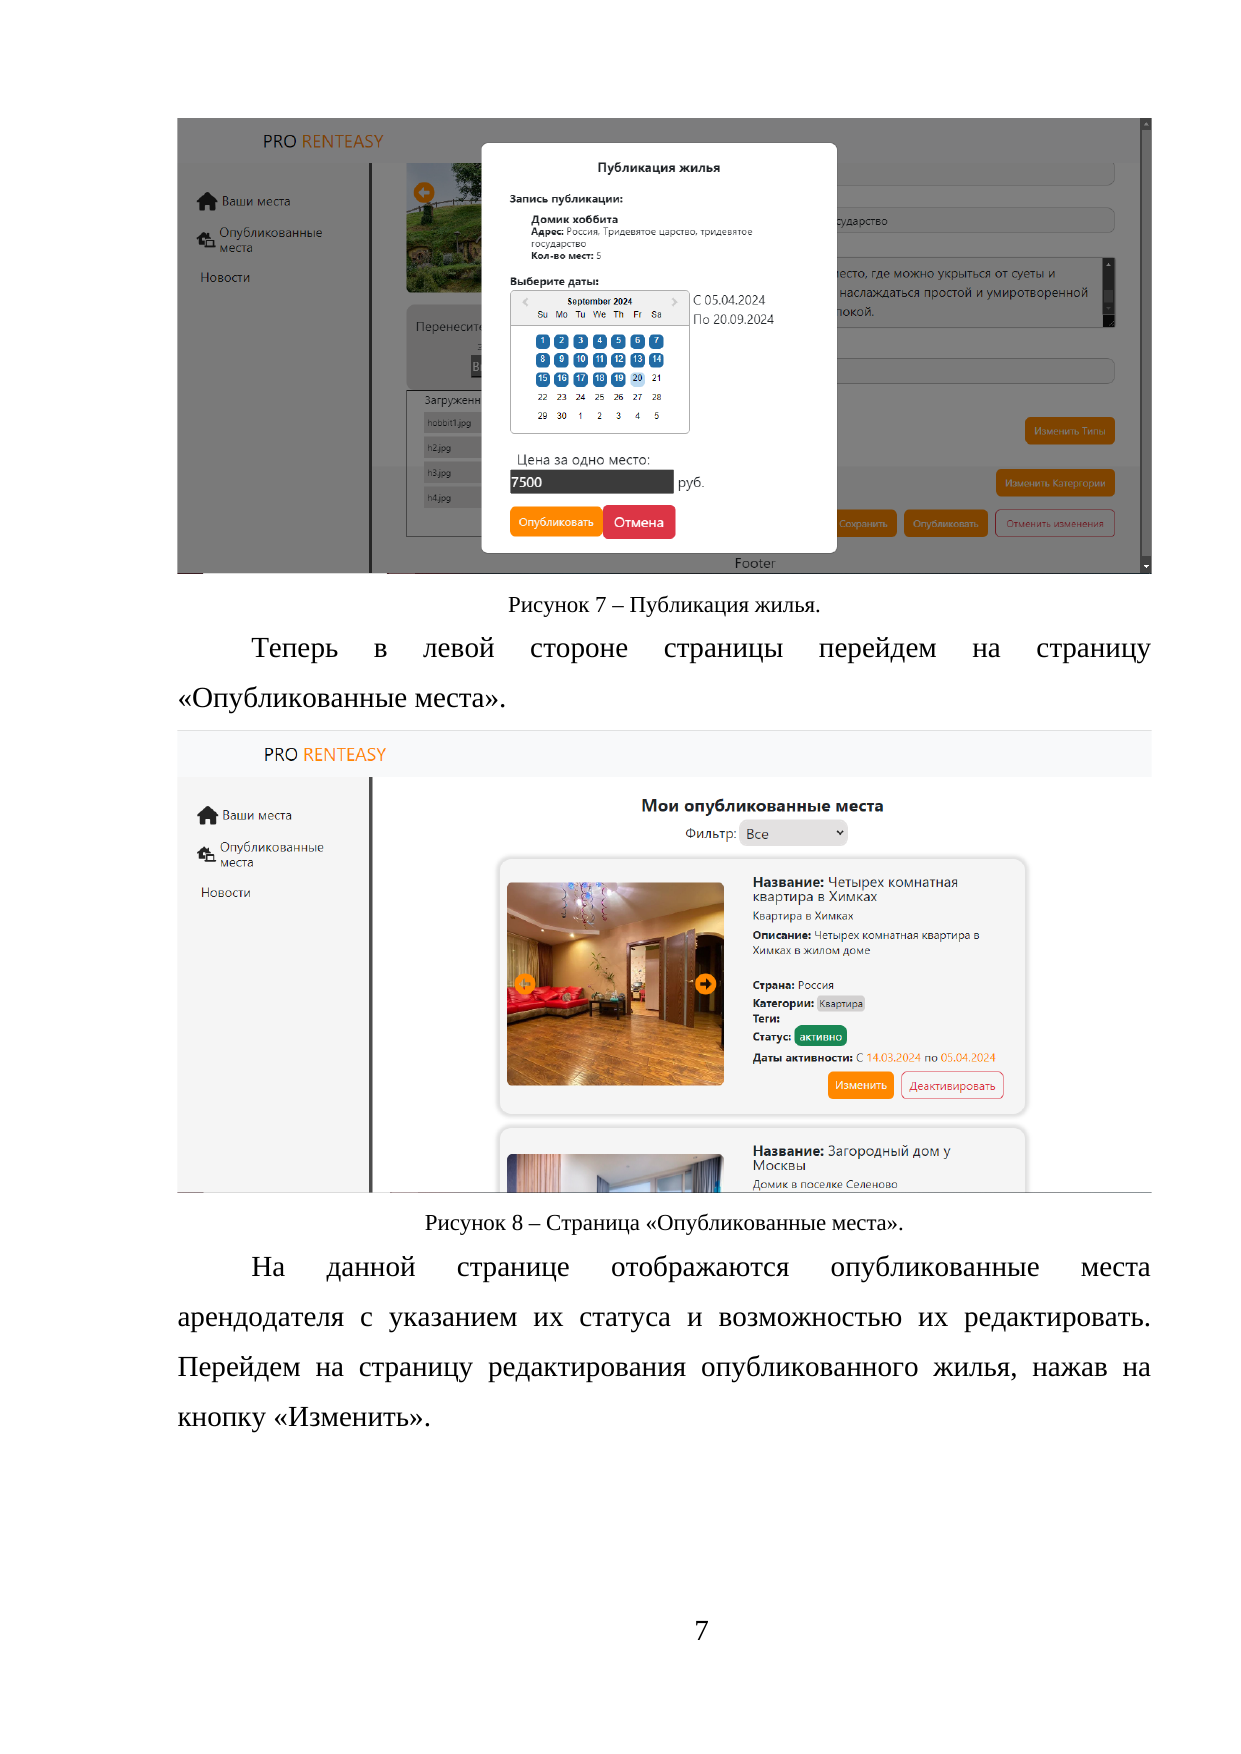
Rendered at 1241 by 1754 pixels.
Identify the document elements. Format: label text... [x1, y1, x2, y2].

picture [177, 118, 1152, 574]
text На данной странице отображаются опубликованные места арендодателя с указанием их статуса и возможностью их редактировать. Перейдем на страницу редактирования опубликованного жилья, нажав на кнопку «Изменить». [177, 1249, 1152, 1433]
text Теперь в левой стороне страницы перейдем на страницу «Опубликованные места». [177, 630, 1152, 714]
picture [177, 730, 1152, 1193]
